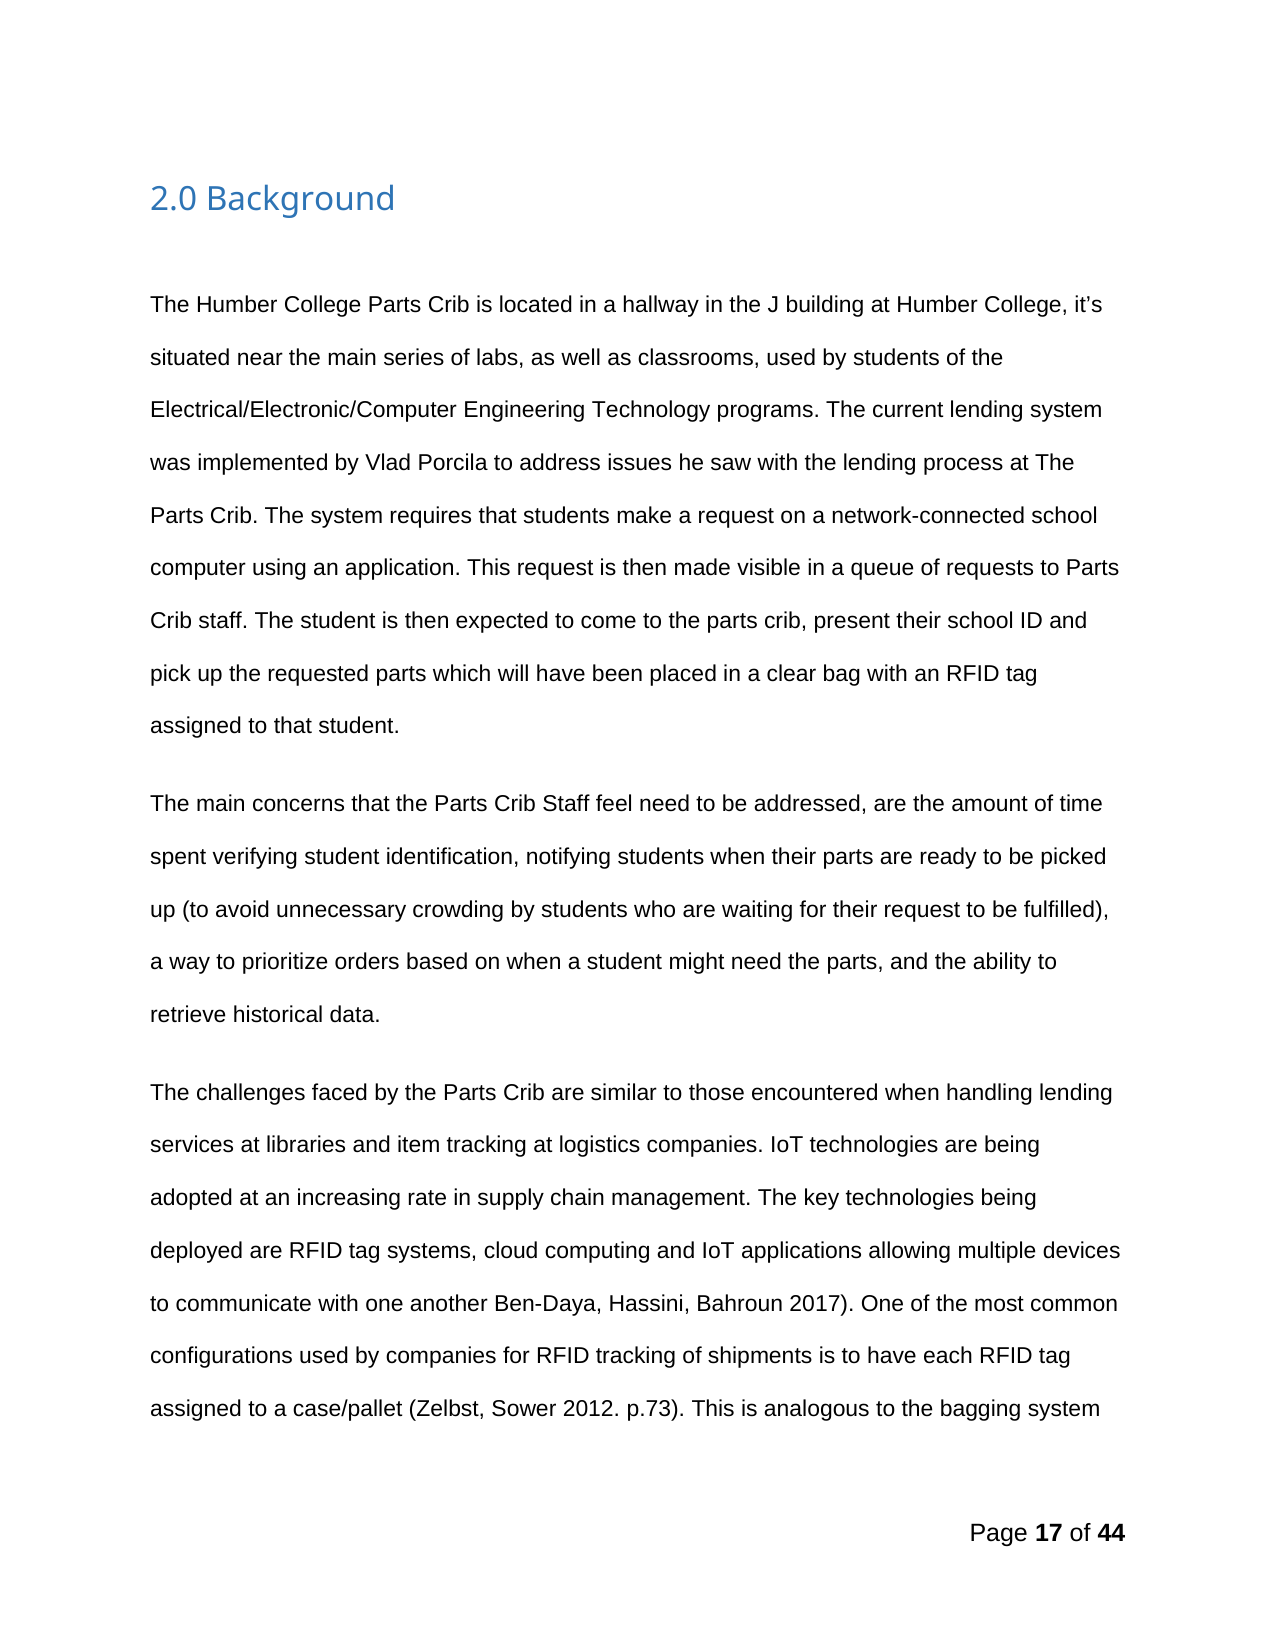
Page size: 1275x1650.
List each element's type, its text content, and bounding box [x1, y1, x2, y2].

text The Humber College Parts Crib is located in a hallway in the J building at Humber College, it’s situated near the main series of labs, as well as classrooms, used by students of the Electrical/Electronic/Computer Engineering Technology programs. The current lending system was implemented by Vlad Porcila to address issues he saw with the lending process at The Parts Crib. The system requires that students make a request on a network-connected school computer using an application. This request is then made visible in a queue of requests to Parts Crib staff. The student is then expected to come to the parts crib, present their school ID and pick up the requested parts which will have been placed in a clear bag with an RFID tag assigned to that student. [150, 291, 1125, 739]
subtitle 2.0 Background [150, 175, 1125, 220]
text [150, 1079, 1125, 1421]
text The main concerns that the Parts Crib Staff feel need to be addressed, are the amount of time spent verifying student identification, notifying students when their parts are ready to be picked up (to avoid unnecessary crowding by students who are waiting for their request to be fulfilled), a way to prioritize orders based on when a student might need the parts, and the ability to retrieve historical data. [150, 790, 1125, 1027]
